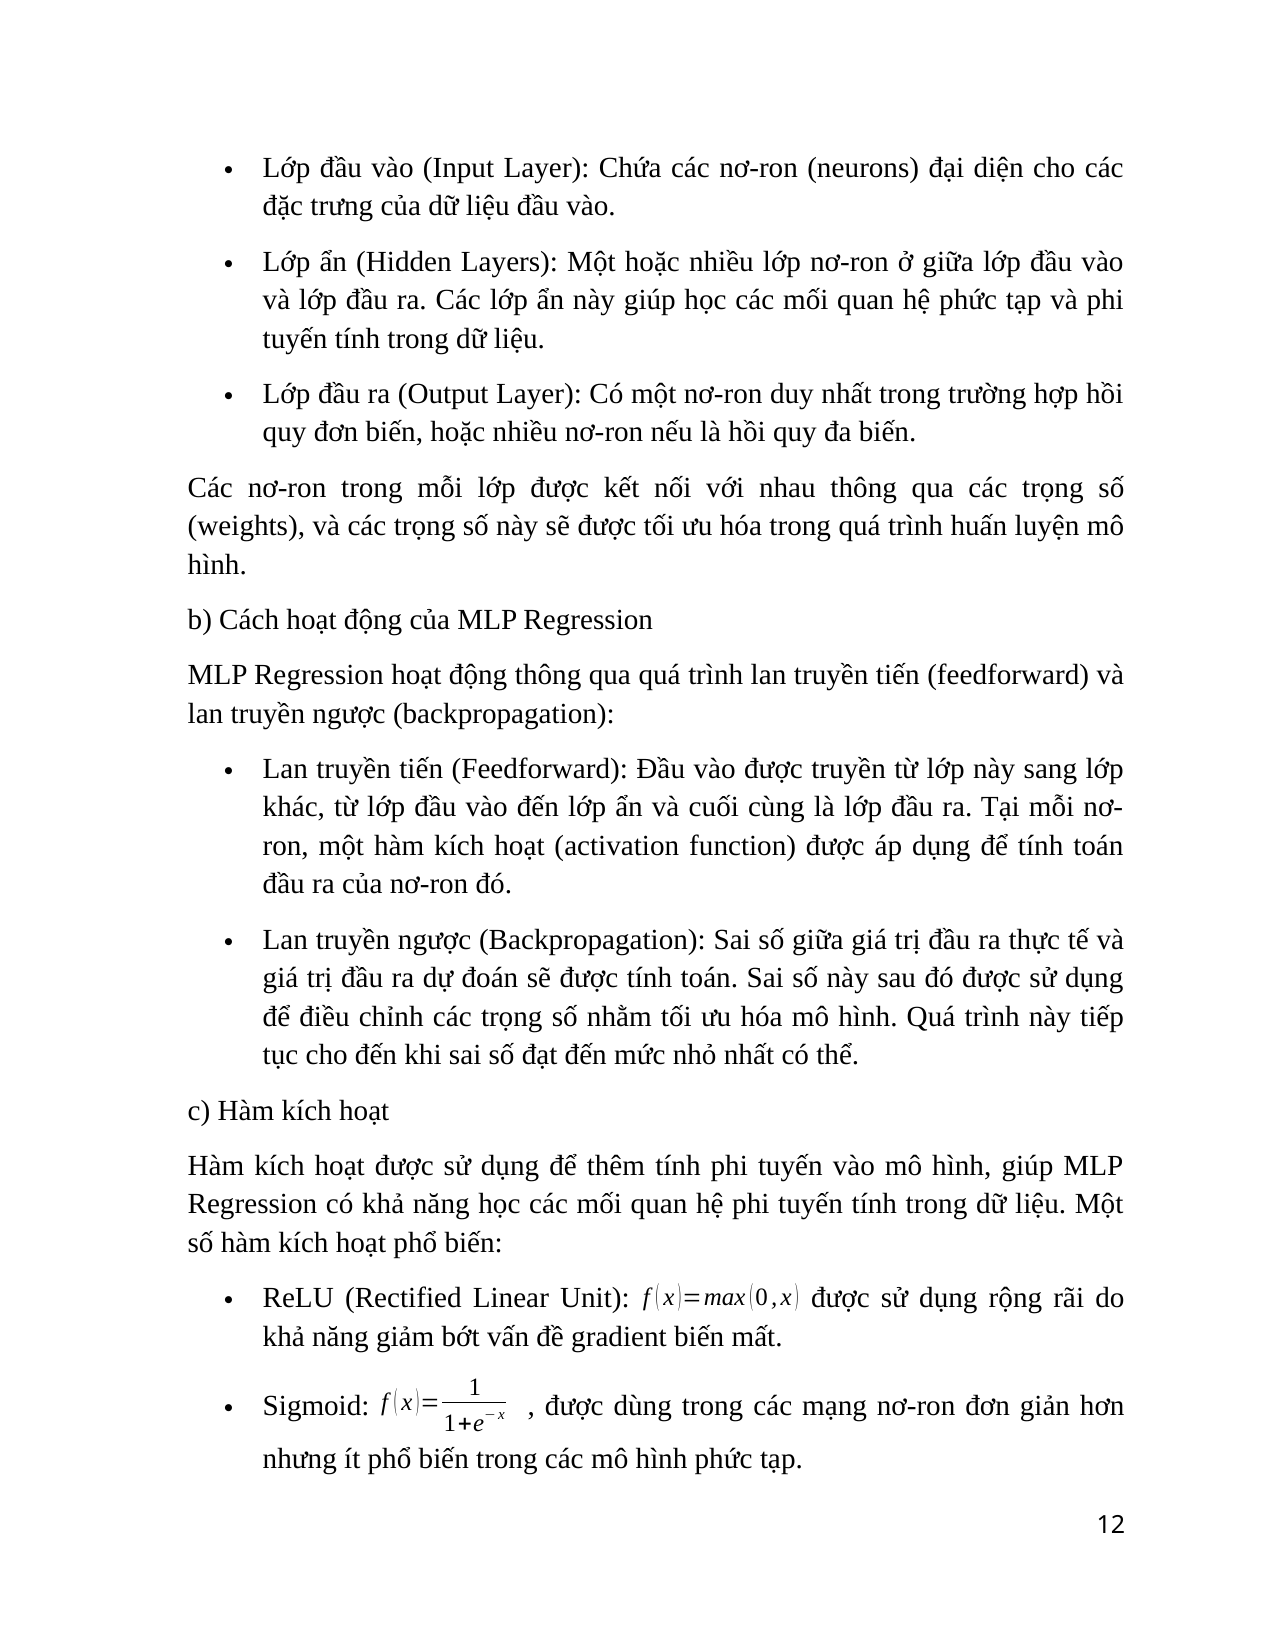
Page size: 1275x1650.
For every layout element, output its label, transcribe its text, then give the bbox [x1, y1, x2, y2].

text b) Cách hoạt động của MLP Regression [187, 602, 1125, 636]
text Hàm kích hoạt được sử dụng để thêm tính phi tuyến vào mô hình, giúp MLP Regression có khả năng học các mối quan hệ phi tuyến tính trong dữ liệu. Một số hàm kích hoạt phổ biến: [187, 1148, 1125, 1258]
list Lan truyền ngược (Backpropagation): Sai số giữa giá trị đầu ra thực tế và giá trị đầu ra dự đoán sẽ được tính toán. Sai số này sau đó được sử dụng để điều chỉnh các trọng số nhằm tối ưu hóa mô hình. Quá trình này tiếp tục cho đến khi sai số đạt đến mức nhỏ nhất có thể. [225, 922, 1125, 1071]
text Các nơ-ron trong mỗi lớp được kết nối với nhau thông qua các trọng số (weights), và các trọng số này sẽ được tối ưu hóa trong quá trình huấn luyện mô hình. [187, 470, 1125, 580]
list Lớp đầu ra (Output Layer): Có một nơ-ron duy nhất trong trường hợp hồi quy đơn biến, hoặc nhiều nơ-ron nếu là hồi quy đa biến. [225, 376, 1125, 448]
list Lớp đầu vào (Input Layer): Chứa các nơ-ron (neurons) đại diện cho các đặc trưng của dữ liệu đầu vào. [225, 150, 1125, 222]
list Lớp ẩn (Hidden Layers): Một hoặc nhiều lớp nơ-ron ở giữa lớp đầu vào và lớp đầu ra. Các lớp ẩn này giúp học các mối quan hệ phức tạp và phi tuyến tính trong dữ liệu. [225, 244, 1125, 354]
list Sigmoid: ​ , được dùng trong các mạng nơ-ron đơn giản hơn nhưng ít phổ biến trong các mô hình phức tạp. [225, 1374, 1125, 1475]
list Lan truyền tiến (Feedforward): Đầu vào được truyền từ lớp này sang lớp khác, từ lớp đầu vào đến lớp ẩn và cuối cùng là lớp đầu ra. Tại mỗi nơ-ron, một hàm kích hoạt (activation function) được áp dụng để tính toán đầu ra của nơ-ron đó. [225, 751, 1125, 900]
text c) Hàm kích hoạt [187, 1093, 1125, 1126]
list ReLU (Rectified Linear Unit): được sử dụng rộng rãi do khả năng giảm bớt vấn đề gradient biến mất. [225, 1280, 1125, 1352]
text MLP Regression hoạt động thông qua quá trình lan truyền tiến (feedforward) và lan truyền ngược (backpropagation): [187, 657, 1125, 729]
